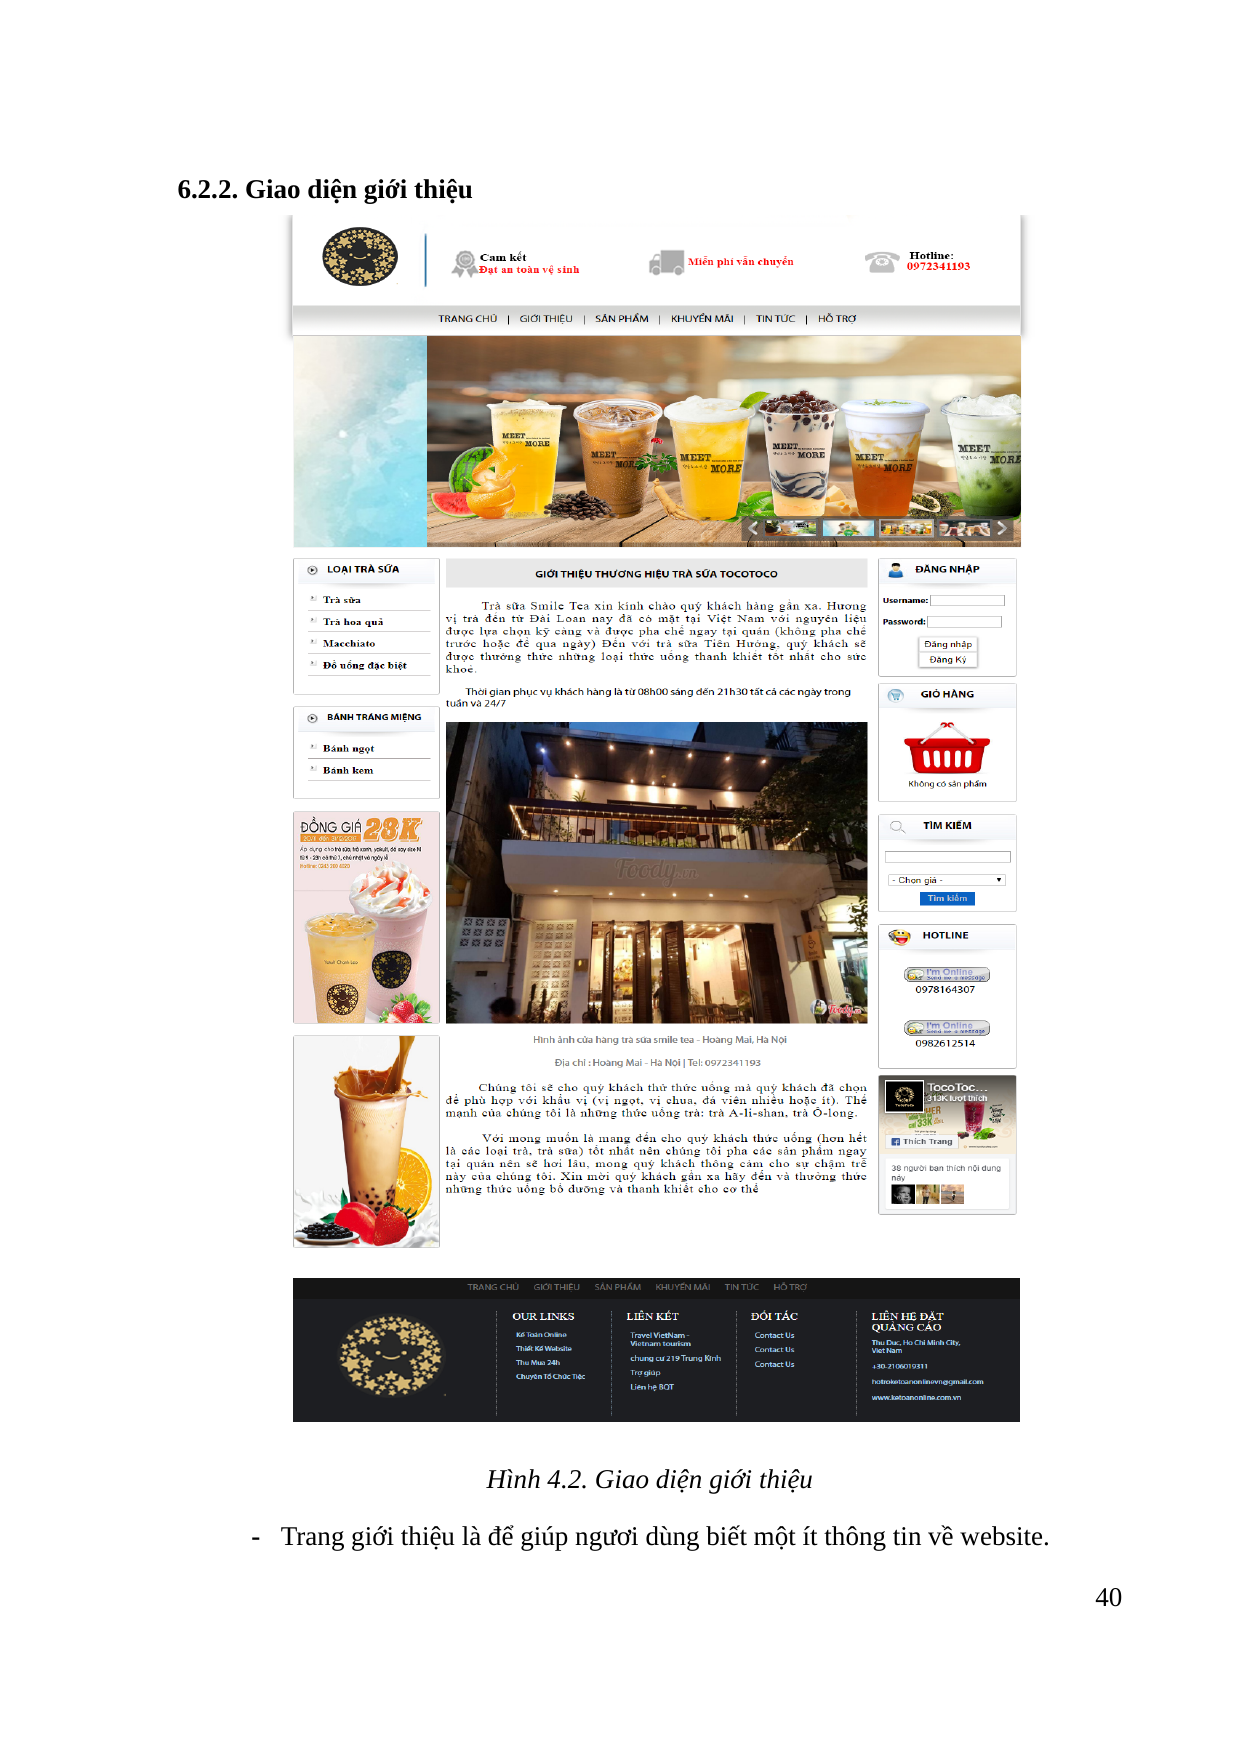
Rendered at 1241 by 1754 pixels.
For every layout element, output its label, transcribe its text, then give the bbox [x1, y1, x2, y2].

subtitle 6.2.2. Giao diện giới thiệu [177, 173, 1122, 204]
picture [177, 215, 1123, 1437]
text Hình 4.2. Giao diện giới thiệu [177, 1463, 1122, 1494]
list Trang giới thiệu là để giúp ngươi dùng biết một ít thông tin về website. [251, 1520, 1122, 1551]
